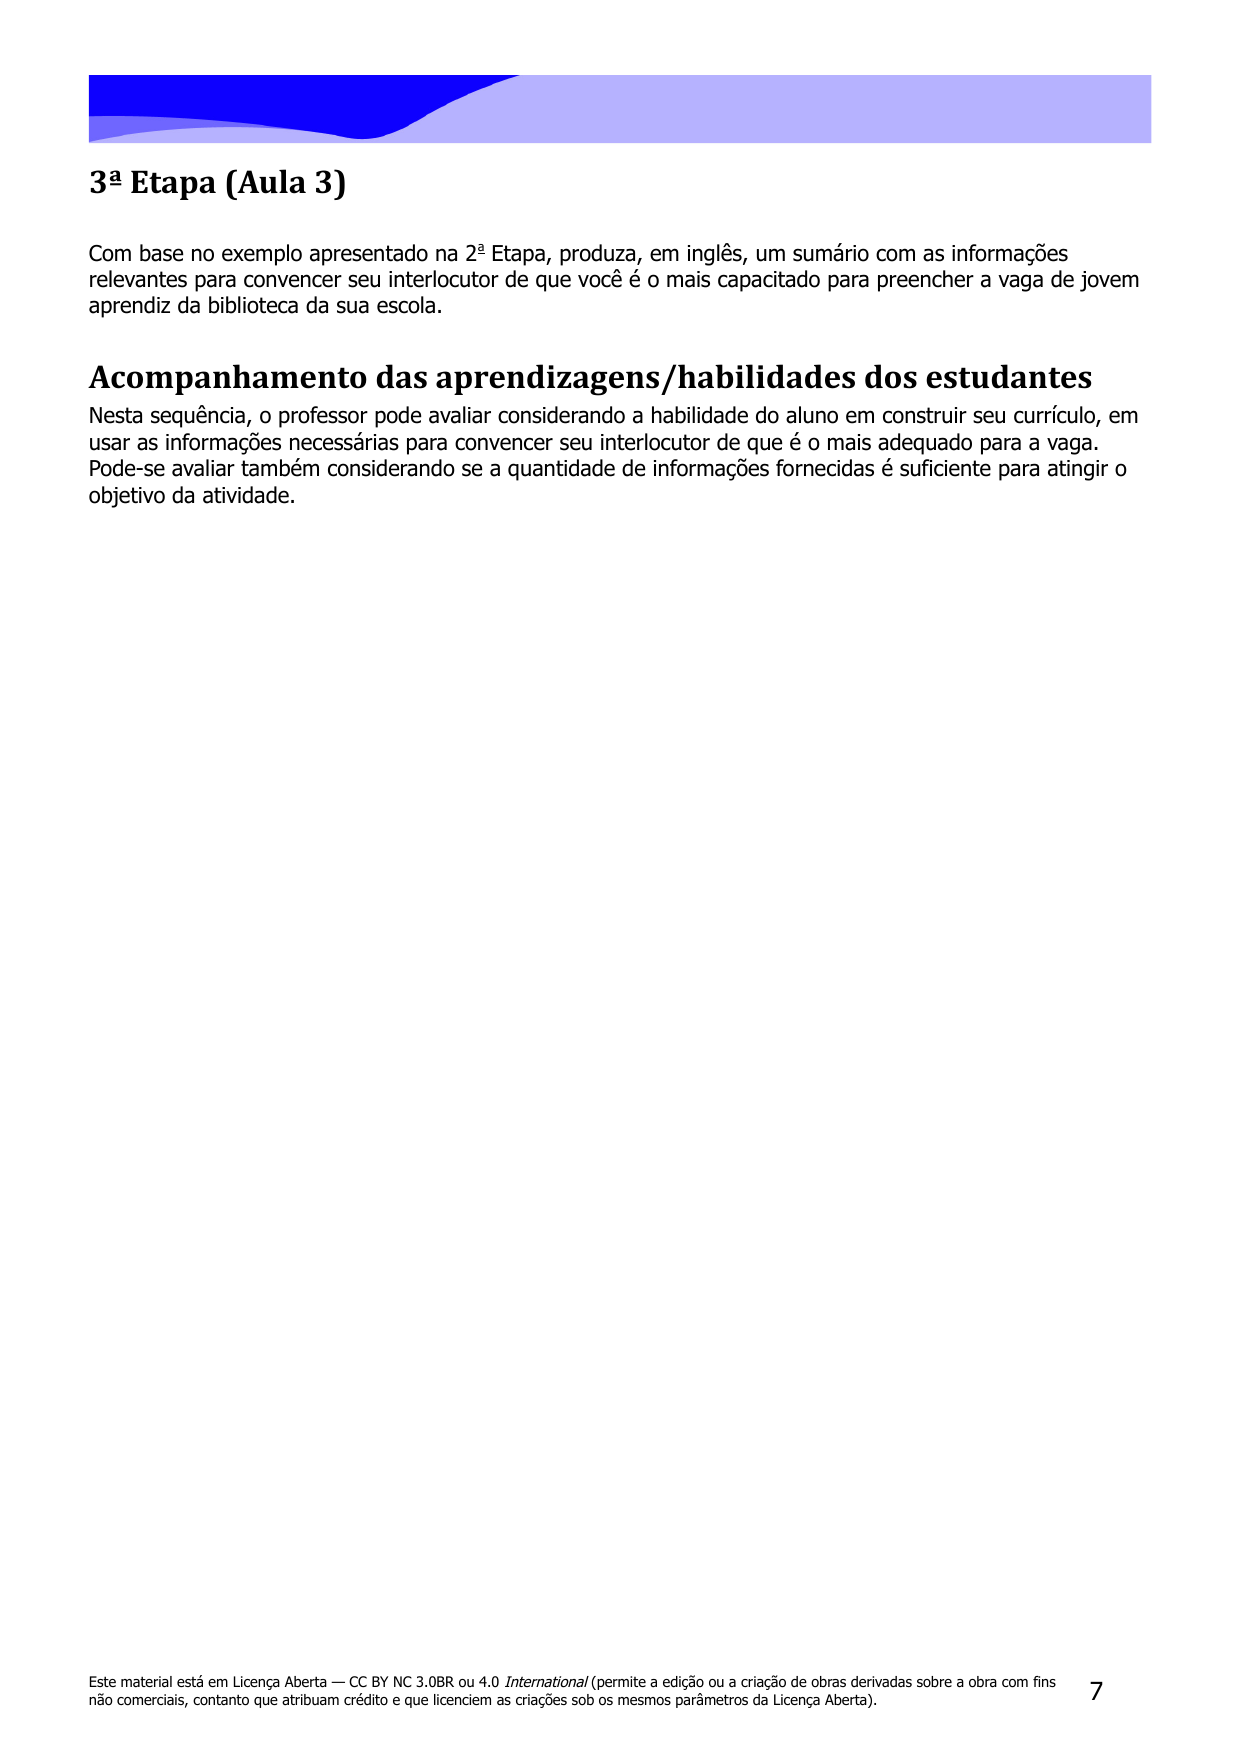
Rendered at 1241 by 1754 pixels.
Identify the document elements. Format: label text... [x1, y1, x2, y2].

text relevantes para convencer seu interlocutor de que você é o mais capacitado para preencher a vaga de jovem aprendiz da biblioteca da sua escola. [89, 266, 1152, 318]
text 3ª Etapa (Aula 3) [89, 162, 1152, 201]
text Nesta sequência, o professor pode avaliar considerando a habilidade do aluno em construir seu currículo, em usar as informações necessárias para convencer seu interlocutor de que é o mais adequado para a vaga. Pode-se avaliar também considerando se a quantidade de informações fornecidas é suficiente para atingir o objetivo da atividade. [89, 402, 1152, 508]
text Acompanhamento das aprendizagens/habilidades dos estudantes [89, 357, 1152, 396]
text Com base no exemplo apresentado na 2a Etapa, produza, em inglês, um sumário com as informações [89, 239, 1152, 266]
picture [88, 75, 1152, 156]
